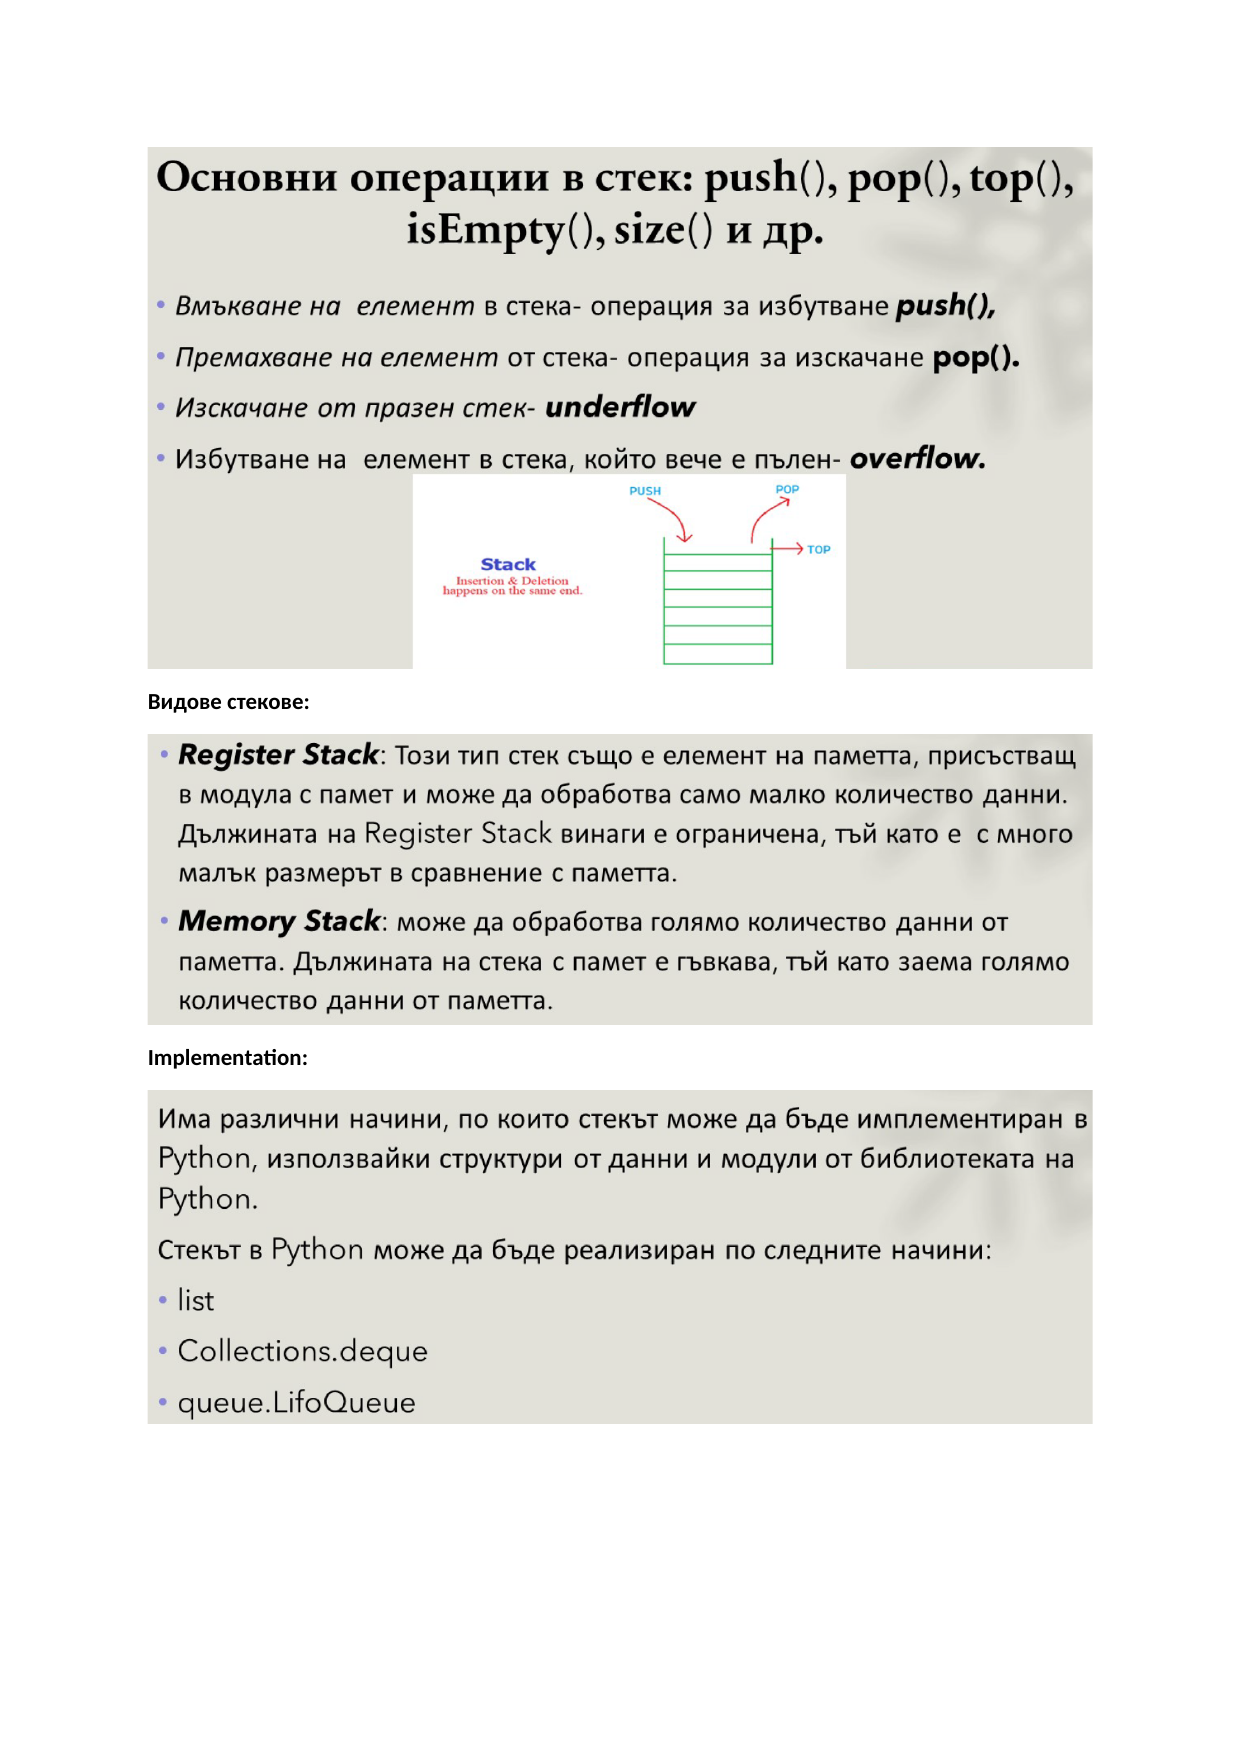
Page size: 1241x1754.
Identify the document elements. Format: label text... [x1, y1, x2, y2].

picture [147, 147, 1093, 669]
picture [147, 1090, 1093, 1424]
text Видове стекове: [148, 687, 1093, 715]
text Implementation: [148, 1043, 1093, 1071]
picture [147, 734, 1093, 1025]
